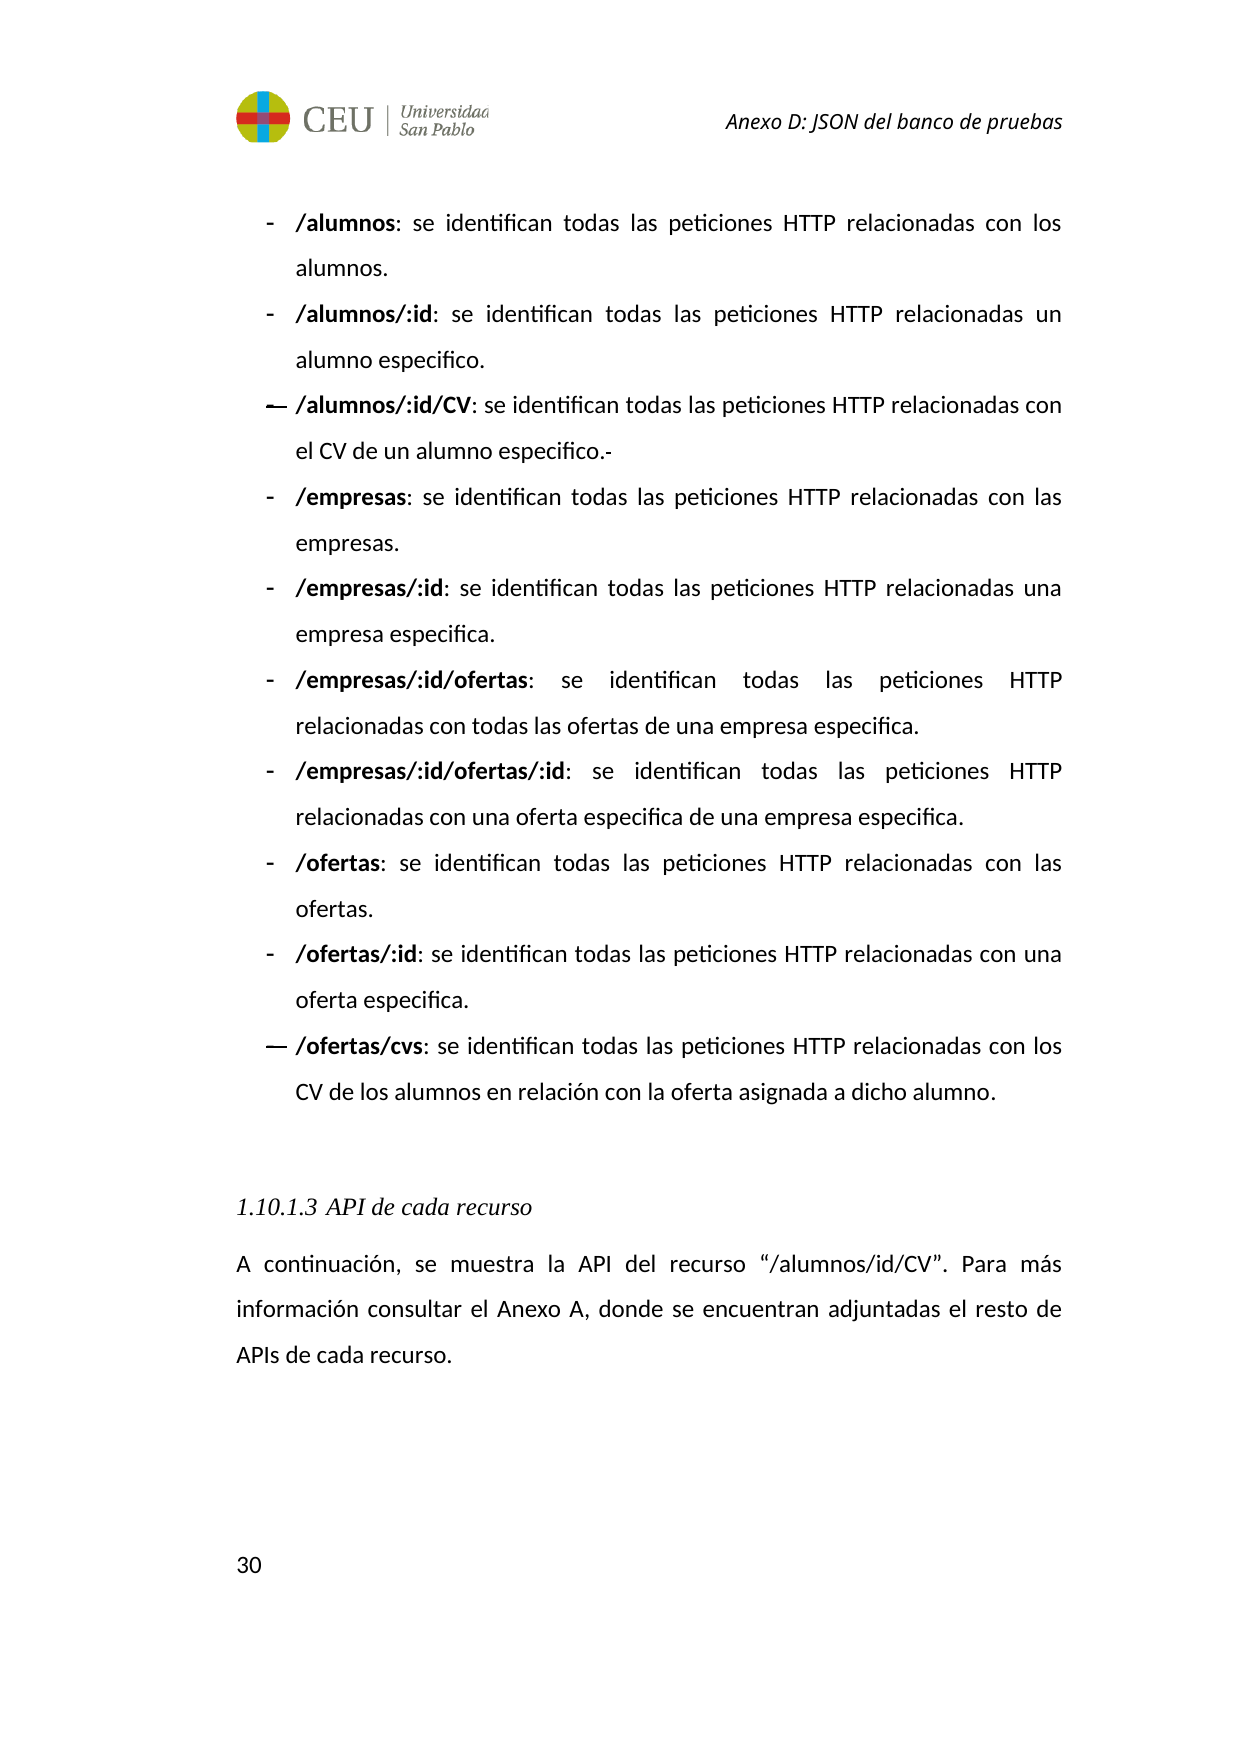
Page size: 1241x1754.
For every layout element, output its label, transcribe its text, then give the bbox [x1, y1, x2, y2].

list /ofertas/cvs: se identifican todas las peticiones HTTP relacionadas con los CV de los alumnos en relación con la oferta asignada a dicho alumno. [266, 1030, 1063, 1106]
list /empresas/:id/ofertas: se identifican todas las peticiones HTTP relacionadas con todas las ofertas de una empresa especifica. [266, 664, 1063, 740]
list /ofertas: se identifican todas las peticiones HTTP relacionadas con las ofertas. [266, 847, 1063, 923]
picture [235, 89, 489, 143]
list /empresas/:id: se identifican todas las peticiones HTTP relacionadas una empresa especifica. [266, 573, 1063, 649]
list /alumnos/:id/CV: se identifican todas las peticiones HTTP relacionadas con el CV de un alumno especifico. [266, 390, 1063, 466]
list /alumnos: se identifican todas las peticiones HTTP relacionadas con los alumnos. [266, 207, 1063, 283]
subtitle API de cada recurso [236, 1192, 1063, 1221]
list /empresas: se identifican todas las peticiones HTTP relacionadas con las empresas. [266, 481, 1063, 557]
list /alumnos/:id: se identifican todas las peticiones HTTP relacionadas un alumno especifico. [266, 298, 1063, 374]
list /ofertas/:id: se identifican todas las peticiones HTTP relacionadas con una oferta especifica. [266, 938, 1063, 1015]
text A continuación, se muestra la API del recurso “/alumnos/id/CV”. Para más información consultar el Anexo A, donde se encuentran adjuntadas el resto de APIs de cada recurso. [236, 1248, 1063, 1370]
list /empresas/:id/ofertas/:id: se identifican todas las peticiones HTTP relacionadas con una oferta especifica de una empresa especifica. [266, 756, 1063, 832]
